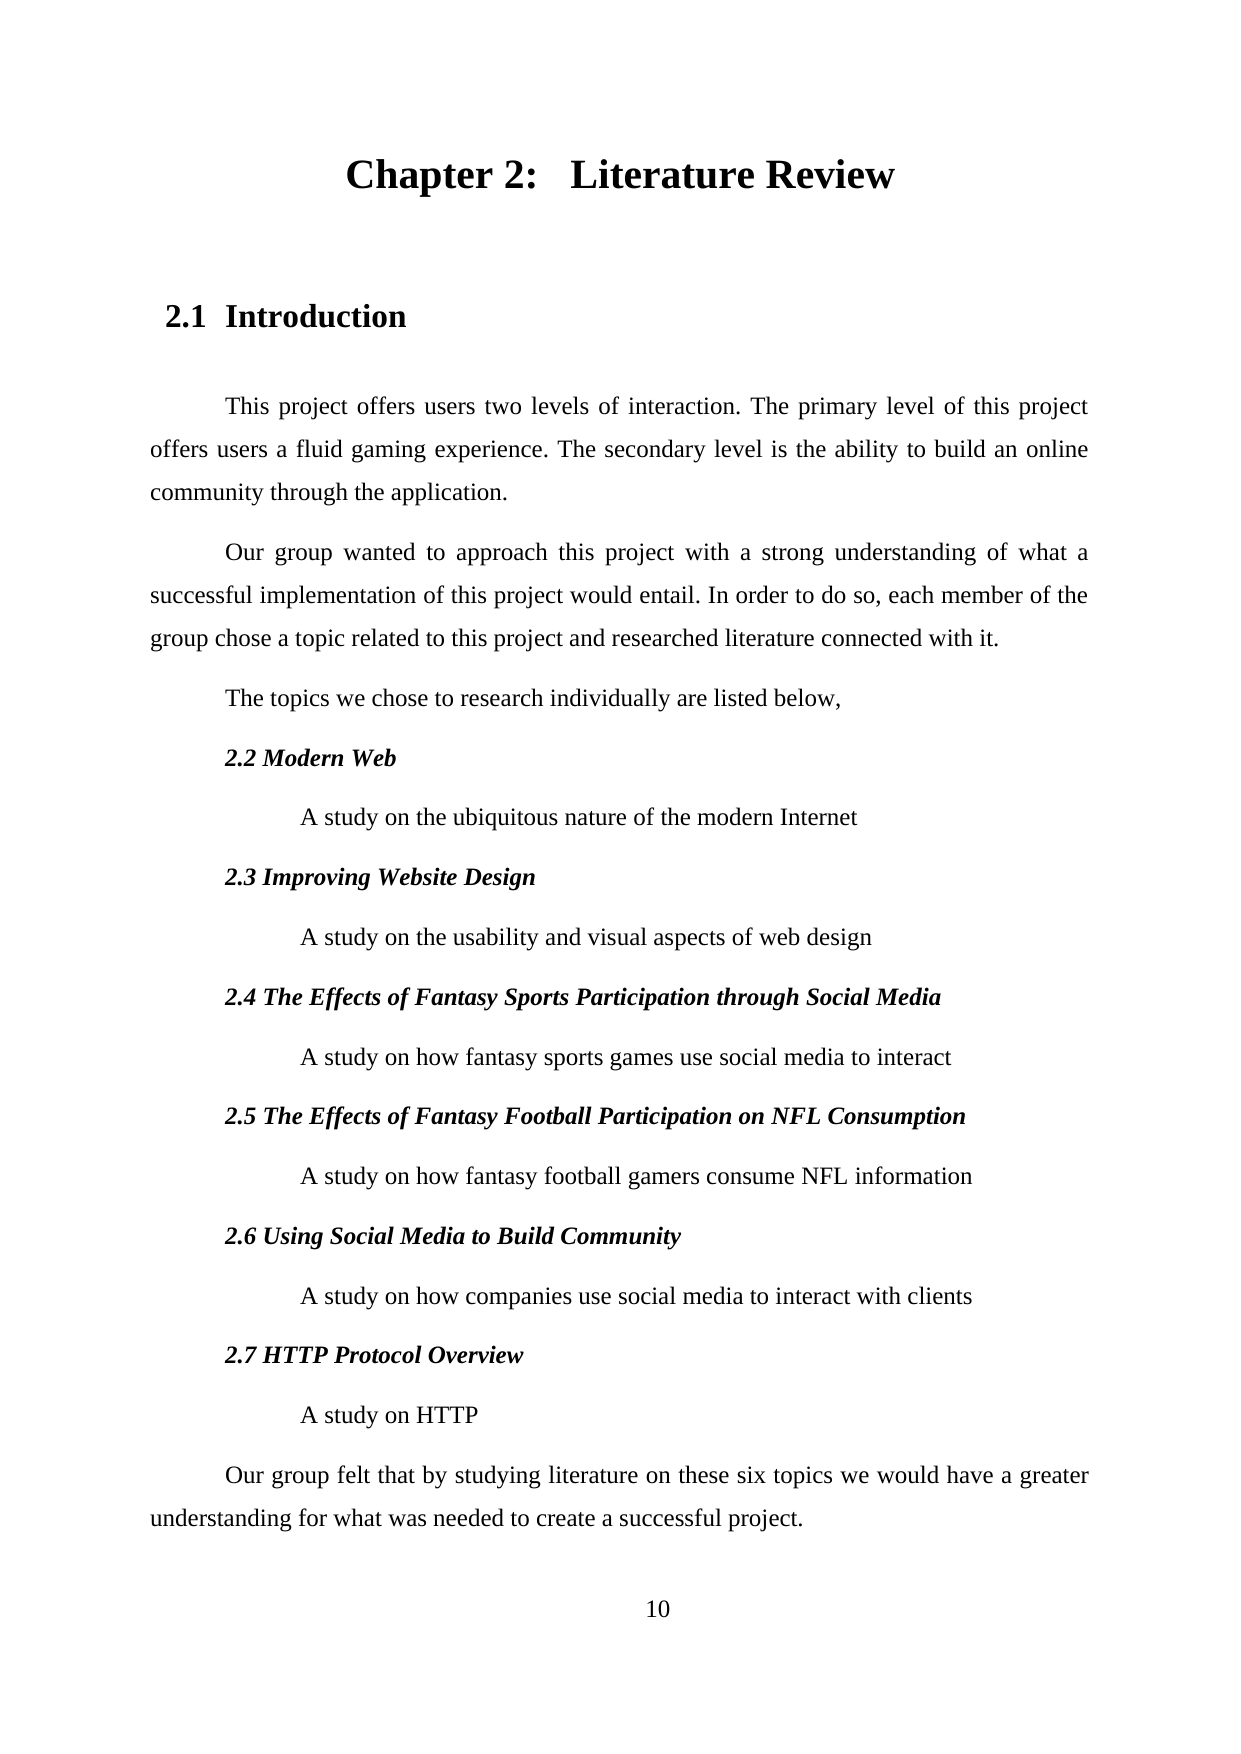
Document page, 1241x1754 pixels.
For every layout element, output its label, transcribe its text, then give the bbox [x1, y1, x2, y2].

text 2.3 Improving Website Design [225, 862, 1090, 891]
text A study on how companies use social media to interact with clients [225, 1281, 1090, 1309]
text A study on the ubiquitous nature of the modern Internet [225, 802, 1090, 831]
text A study on how fantasy football gamers consume NFL information [225, 1161, 1090, 1190]
text 2.2 Modern Web [225, 743, 1090, 771]
text This project offers users two levels of interaction. The primary level of this project offers users a fluid gaming experience. The secondary level is the ability to build an online community through the application. [150, 391, 1090, 506]
text The topics we chose to research individually are listed below, [225, 683, 1090, 712]
text A study on how fantasy sports games use social media to interact [225, 1042, 1090, 1070]
subtitle Literature Review [150, 150, 1090, 198]
text 2.7 HTTP Protocol Overview [225, 1341, 1090, 1369]
text 2.5 The Effects of Fantasy Football Participation on NFL Consumption [225, 1101, 1090, 1130]
text 2.6 Using Social Media to Build Community [225, 1221, 1090, 1250]
text A study on the usability and visual aspects of web design [225, 922, 1090, 951]
subtitle Introduction [165, 296, 1090, 334]
text 2.4 The Effects of Fantasy Sports Participation through Social Media [225, 982, 1090, 1011]
text Our group wanted to approach this project with a strong understanding of what a successful implementation of this project would entail. In order to do so, each member of the group chose a topic related to this project and researched literature connected with it. [150, 537, 1090, 652]
text A study on HTTP [225, 1400, 1090, 1429]
text Our group felt that by studying literature on these six topics we would have a greater understanding for what was needed to create a successful project. [150, 1460, 1090, 1532]
